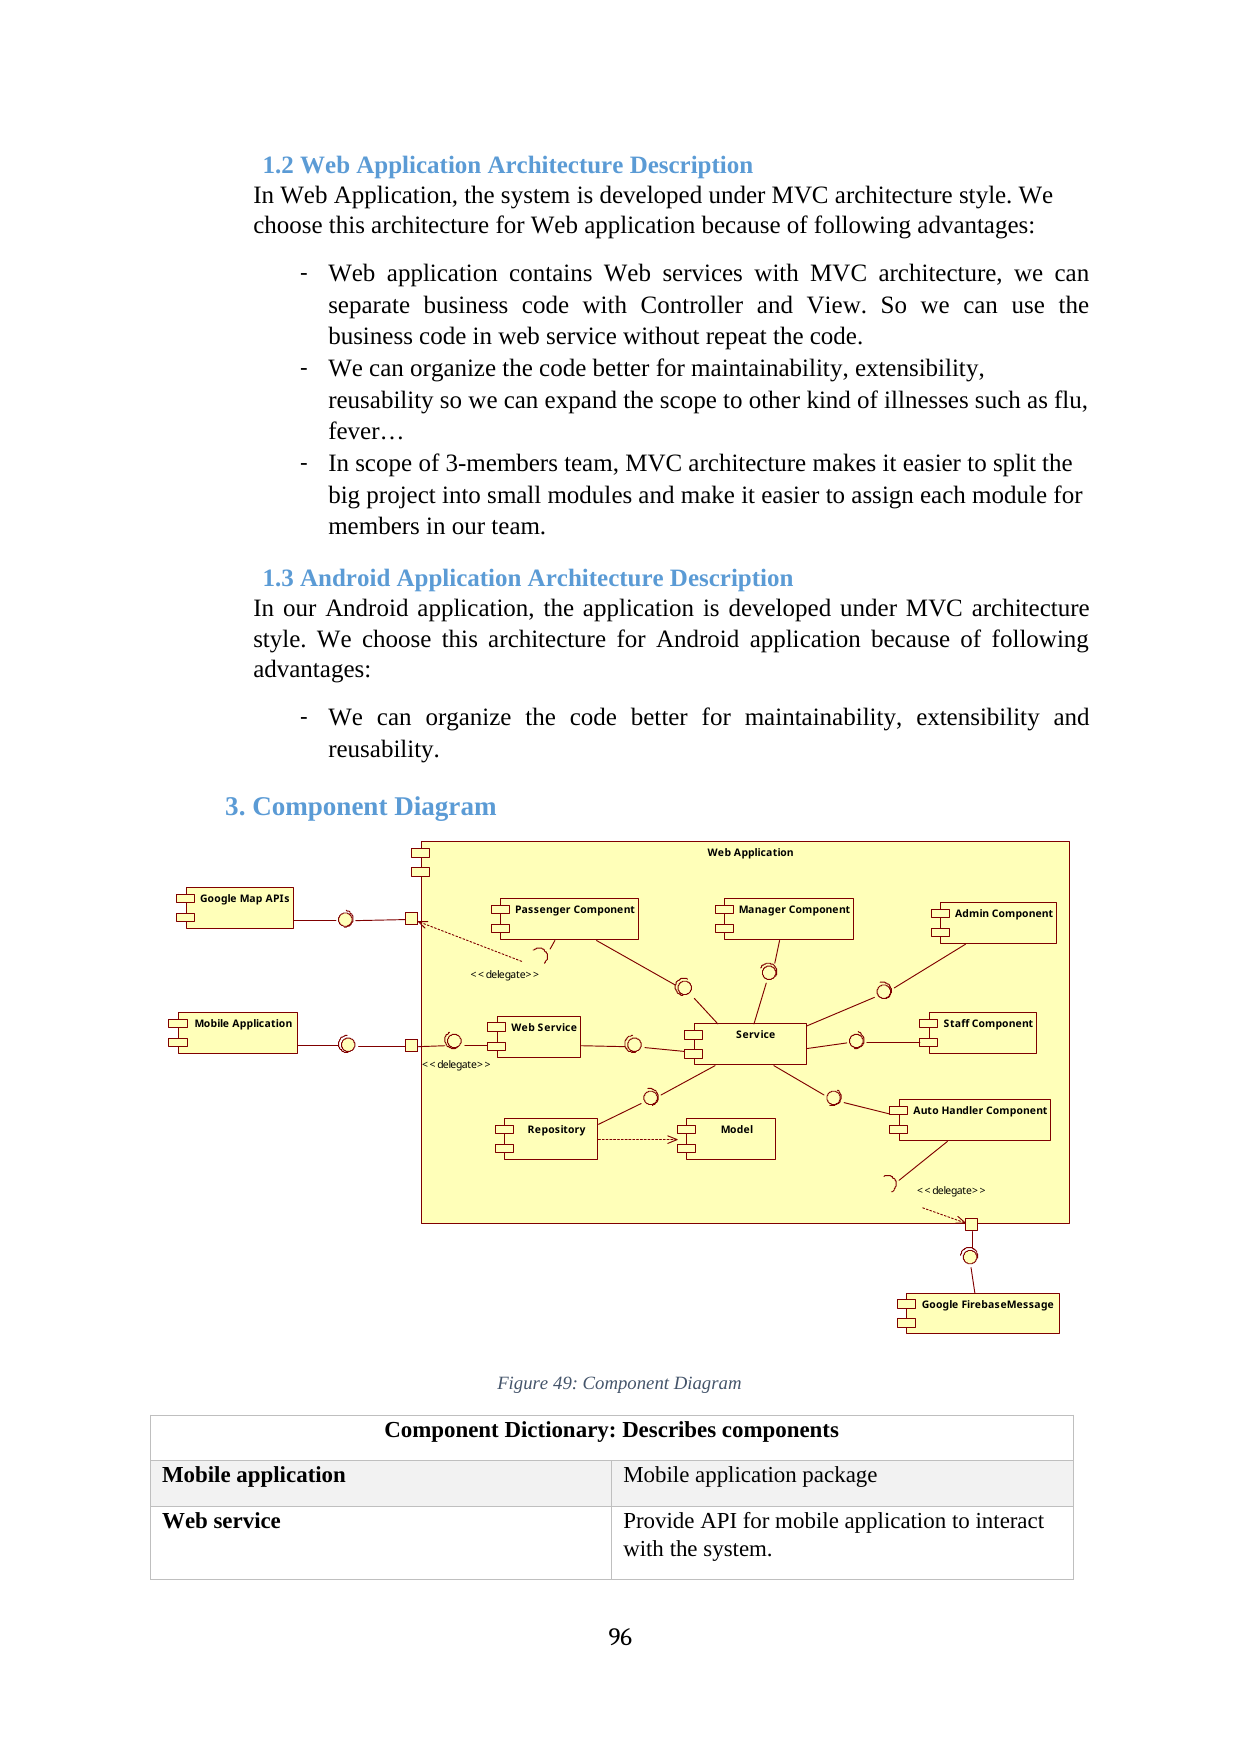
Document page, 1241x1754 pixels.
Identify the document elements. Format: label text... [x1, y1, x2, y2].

table_cell Mobile application package [612, 1461, 1073, 1506]
subtitle Component Diagram [225, 790, 1090, 821]
table_cell Mobile application [151, 1461, 611, 1506]
text In Web Application, the system is developed under MVC architecture style. We choose this architecture for Web application because of following advantages: [253, 180, 1090, 239]
text In our Android application, the application is developed under MVC architecture style. We choose this architecture for Android application because of following advantages: [253, 593, 1090, 683]
subtitle Android Application Architecture Description [262, 563, 1090, 592]
table_cell Provide API for mobile application to interact with the system. [612, 1507, 1073, 1579]
subtitle Web Application Architecture Description [262, 150, 1090, 179]
list In scope of 3-members team, MVC architecture makes it easier to split the big project into small modules and make it easier to assign each module for members in our team. [300, 447, 1090, 540]
list Web application contains Web services with MVC architecture, we can separate business code with Controller and View. So we can use the business code in web service without repeat the code. [300, 258, 1090, 350]
table_header Component Dictionary: Describes components [151, 1416, 1073, 1460]
list We can organize the code better for maintainability, extensibility and reusability. [300, 701, 1090, 763]
list We can organize the code better for maintainability, extensibility, reusability so we can expand the scope to other kind of illnesses such as flu, fever… [300, 352, 1090, 445]
table_cell Web service [151, 1507, 611, 1579]
